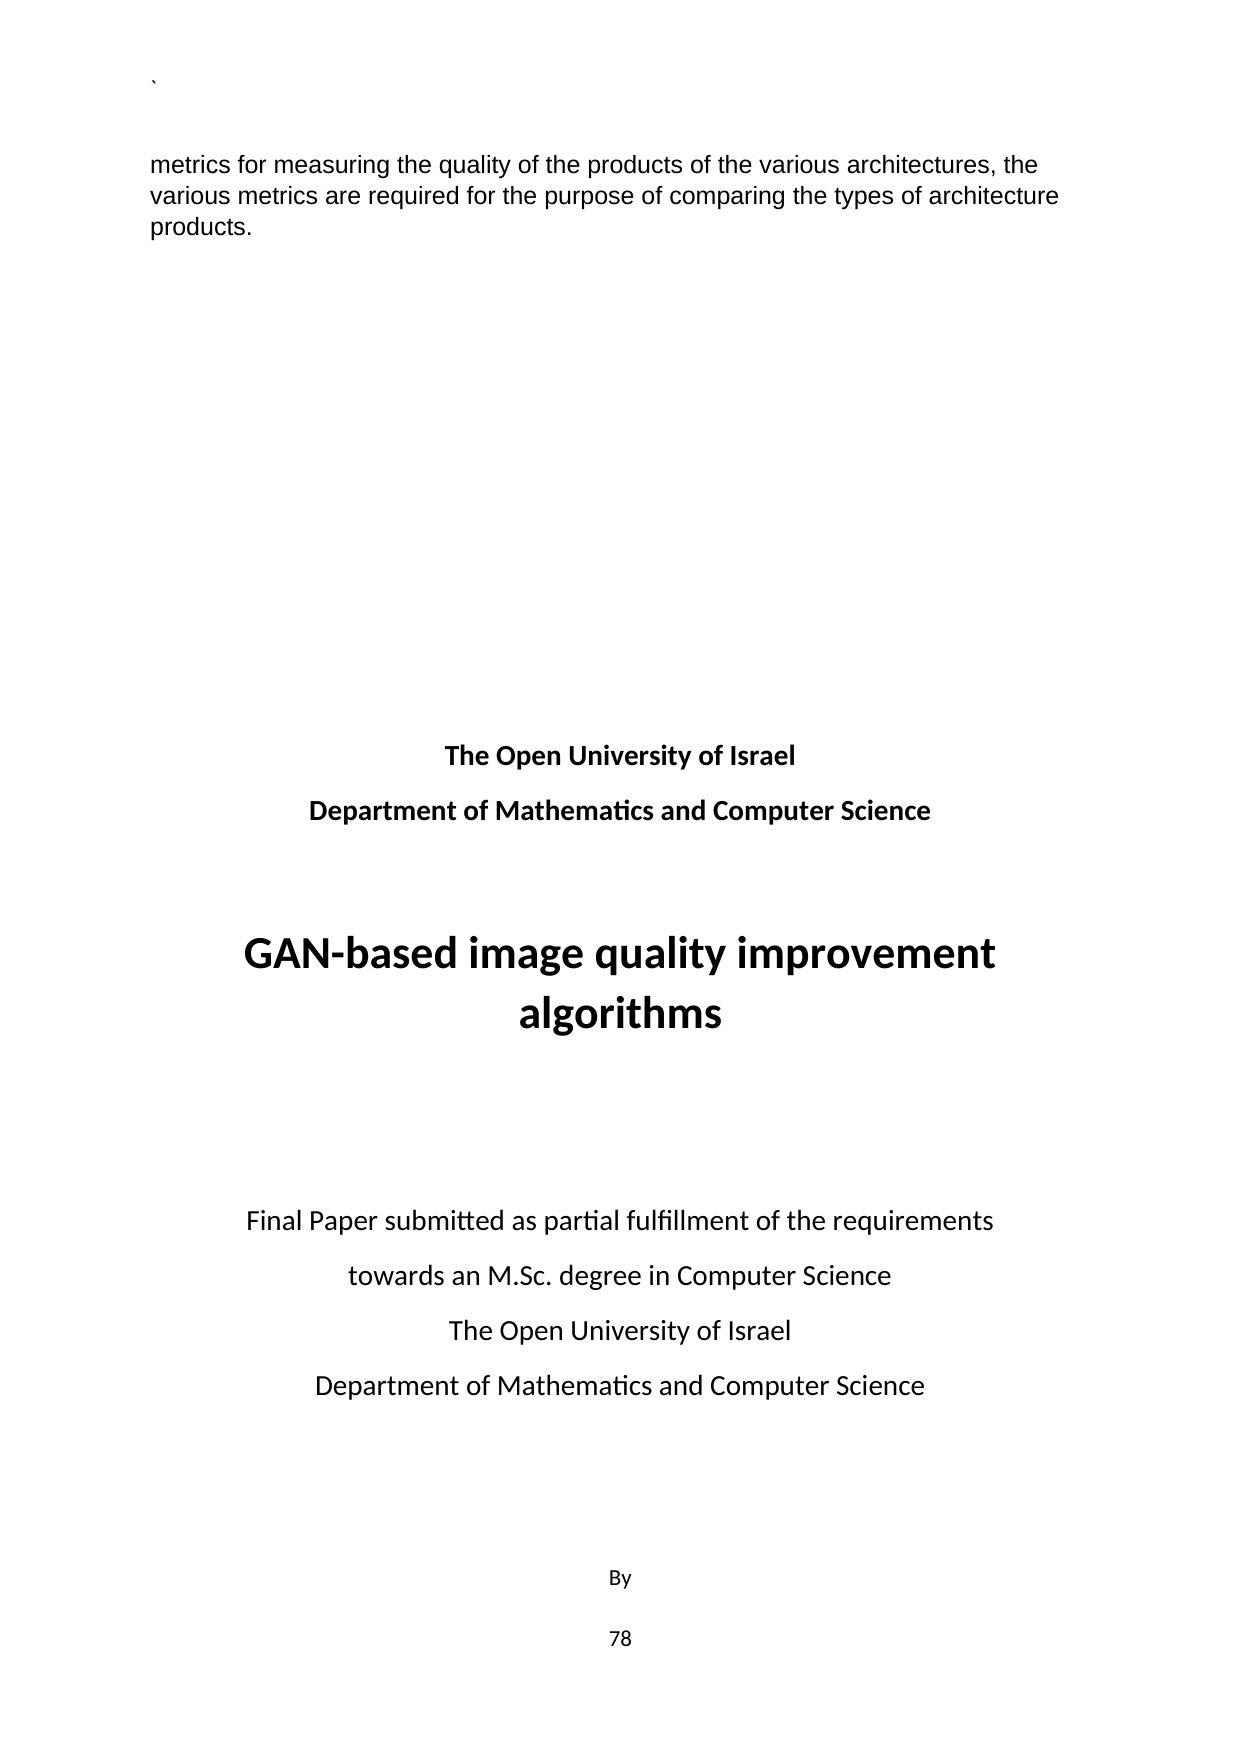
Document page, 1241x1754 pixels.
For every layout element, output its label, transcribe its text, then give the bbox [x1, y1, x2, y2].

text GAN-based image quality improvement algorithms [150, 924, 1090, 1040]
text Department of Mathematics and Computer Science [150, 792, 1090, 828]
text The Open University of [150, 1312, 1090, 1348]
text towards an M.Sc. degree in Computer Science [150, 1257, 1090, 1293]
text Department of Mathematics and Computer Science [150, 1367, 1090, 1403]
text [150, 150, 1090, 241]
text Final Paper submitted as partial fulfillment of the requirements [150, 1202, 1090, 1238]
text The Open University of [150, 737, 1090, 772]
text By [150, 1563, 1090, 1591]
